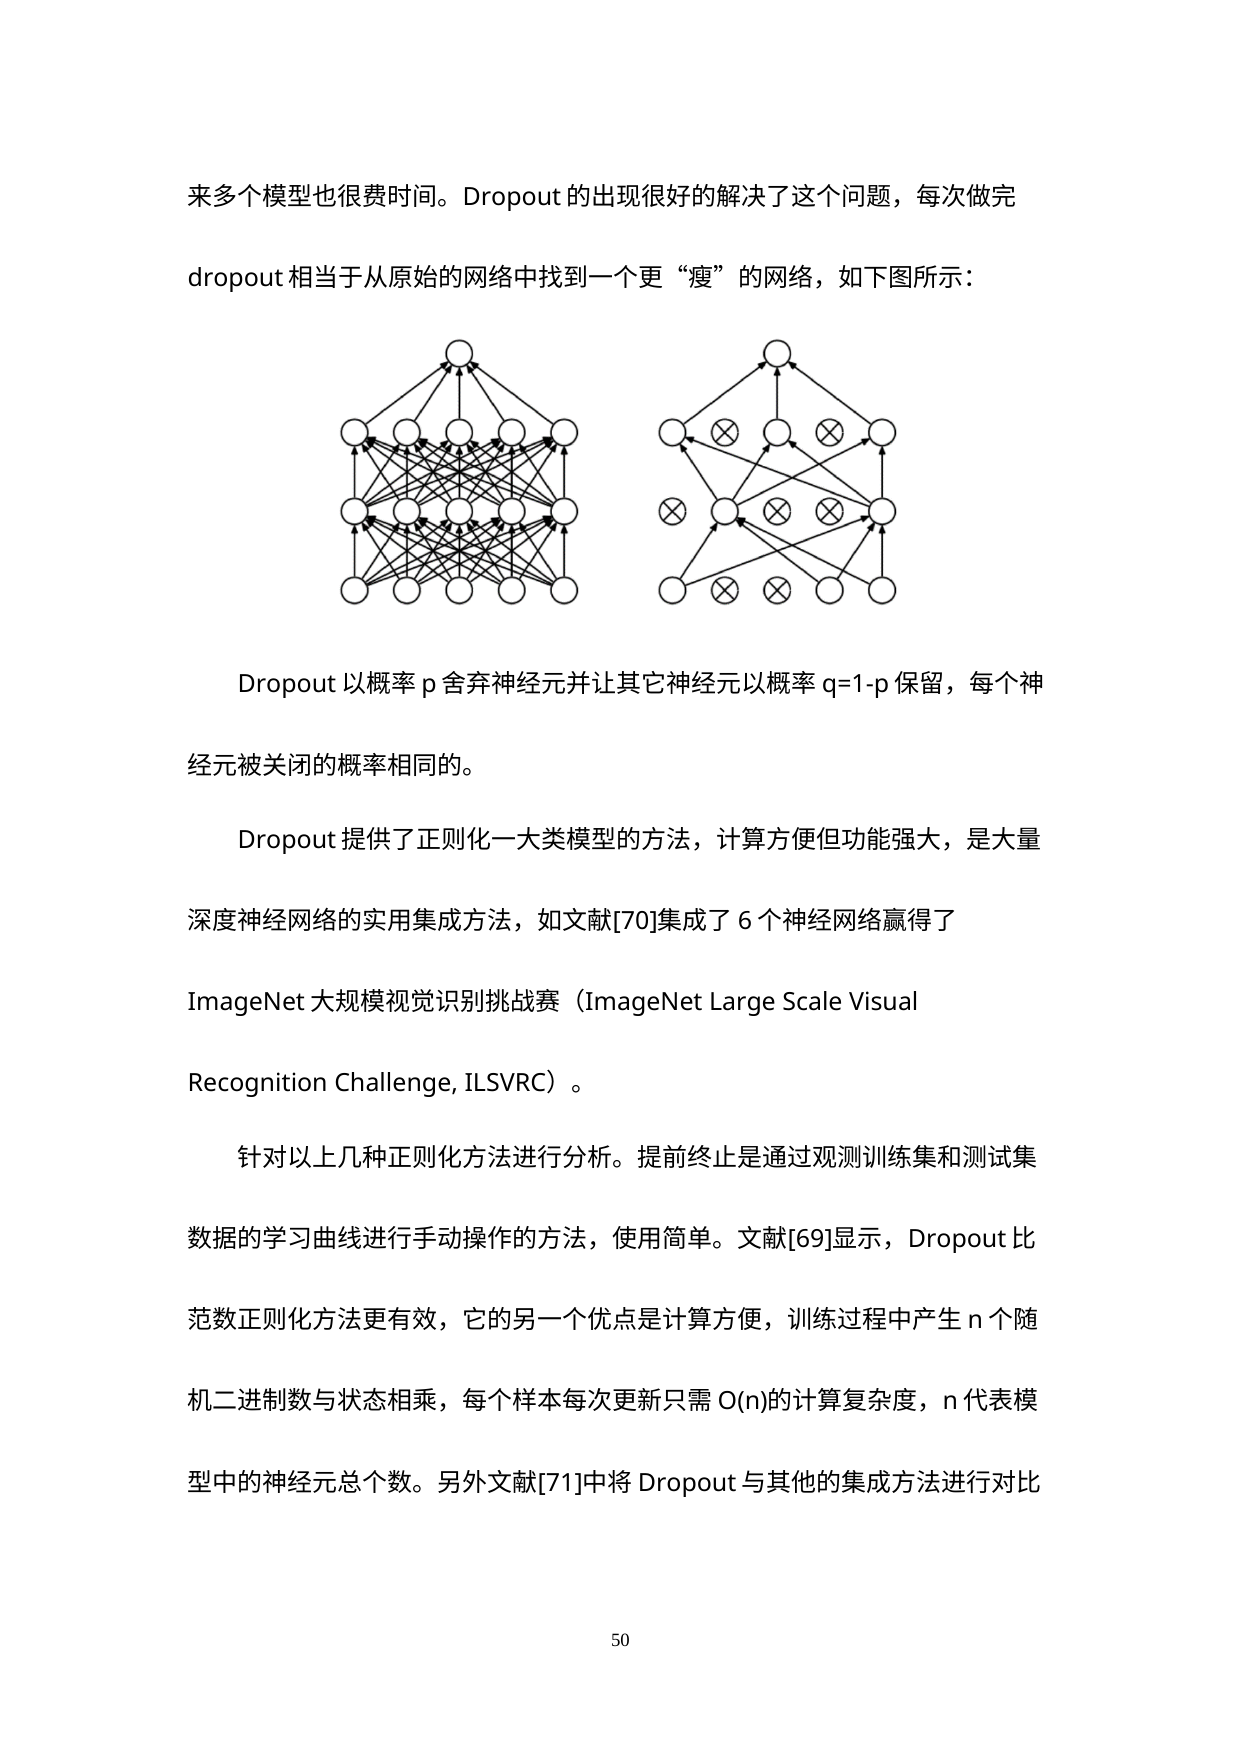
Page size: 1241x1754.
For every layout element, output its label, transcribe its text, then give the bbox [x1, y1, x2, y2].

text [187, 1123, 1053, 1513]
text Dropout以概率p舍弃神经元并让其它神经元以概率q=1-p保留，每个神经元被关闭的概率相同的。 [187, 649, 1053, 796]
text Dropout提供了正则化一大类模型的方法，计算方便但功能强大，是大量深度神经网络的实用集成方法，如文献[70]集成了6个神经网络赢得了ImageNet大规模视觉识别挑战赛（ImageNet Large Scale Visual Recognition Challenge, ILSVRC）。 [187, 805, 1053, 1113]
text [187, 162, 1053, 308]
picture [312, 317, 928, 620]
